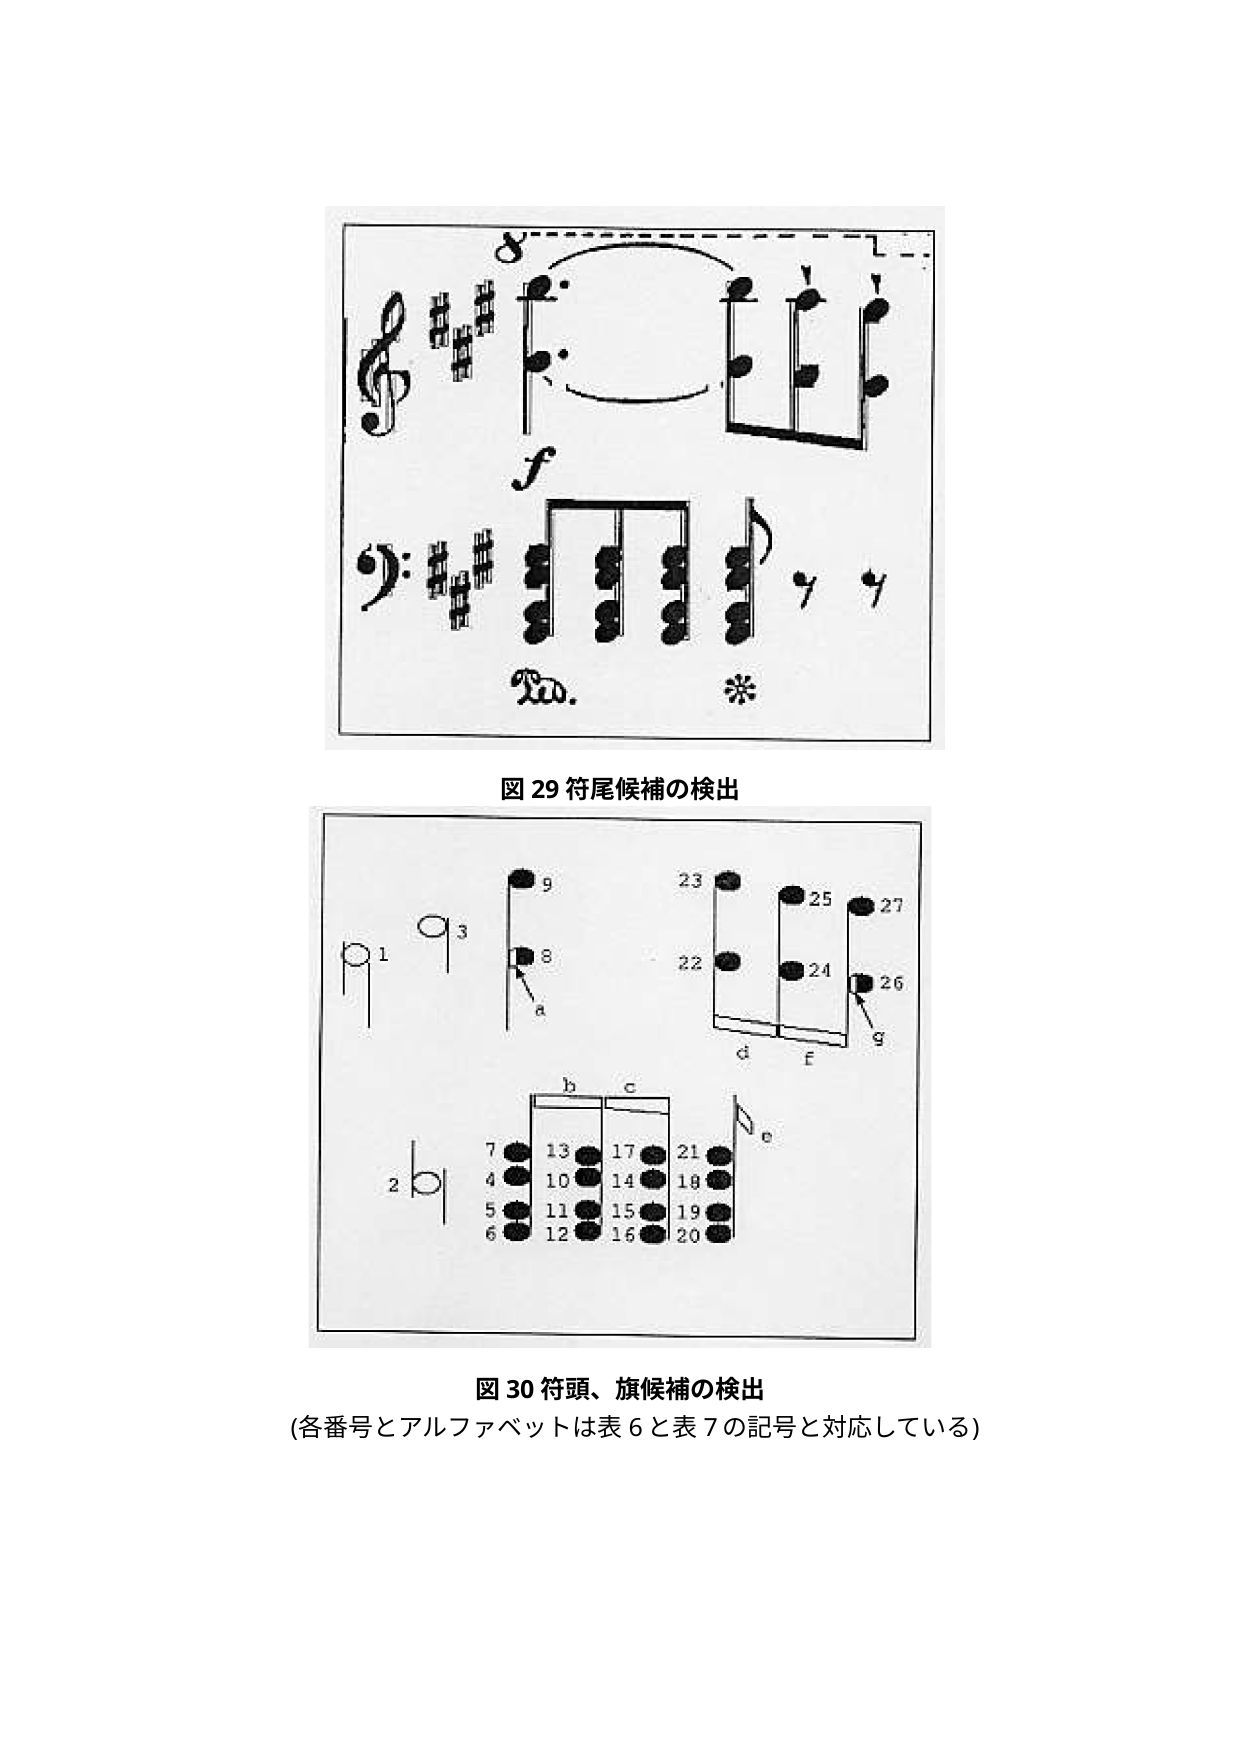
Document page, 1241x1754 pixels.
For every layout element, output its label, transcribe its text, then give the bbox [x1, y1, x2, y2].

text 図 30 符頭、旗候補の検出 [177, 1369, 1063, 1407]
text (各番号とアルファベットは表 6と表 7の記号と対応している) [177, 1407, 1063, 1444]
text 図 29 符尾候補の検出 [177, 769, 1063, 807]
picture [308, 806, 932, 1348]
picture [324, 206, 945, 750]
